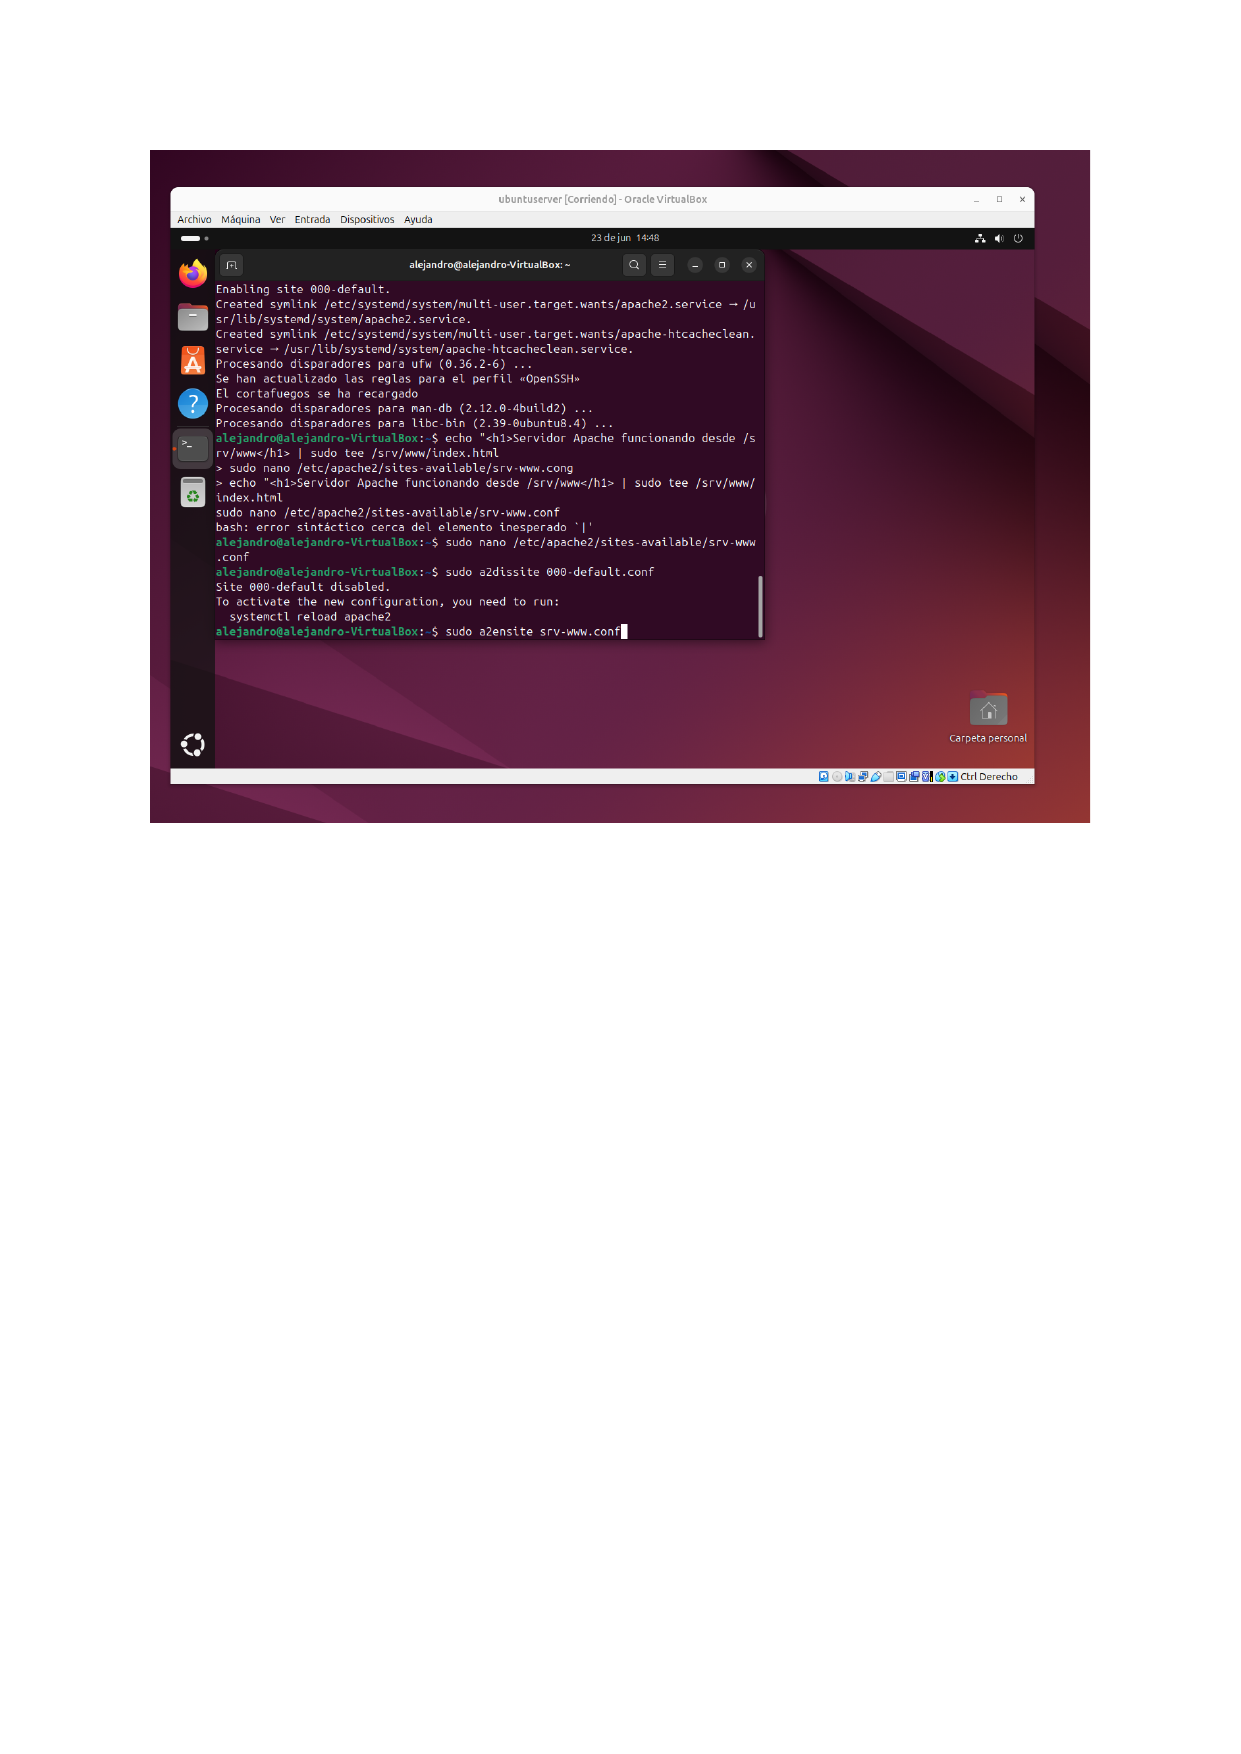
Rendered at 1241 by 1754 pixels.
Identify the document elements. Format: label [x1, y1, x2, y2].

picture [150, 150, 1091, 823]
